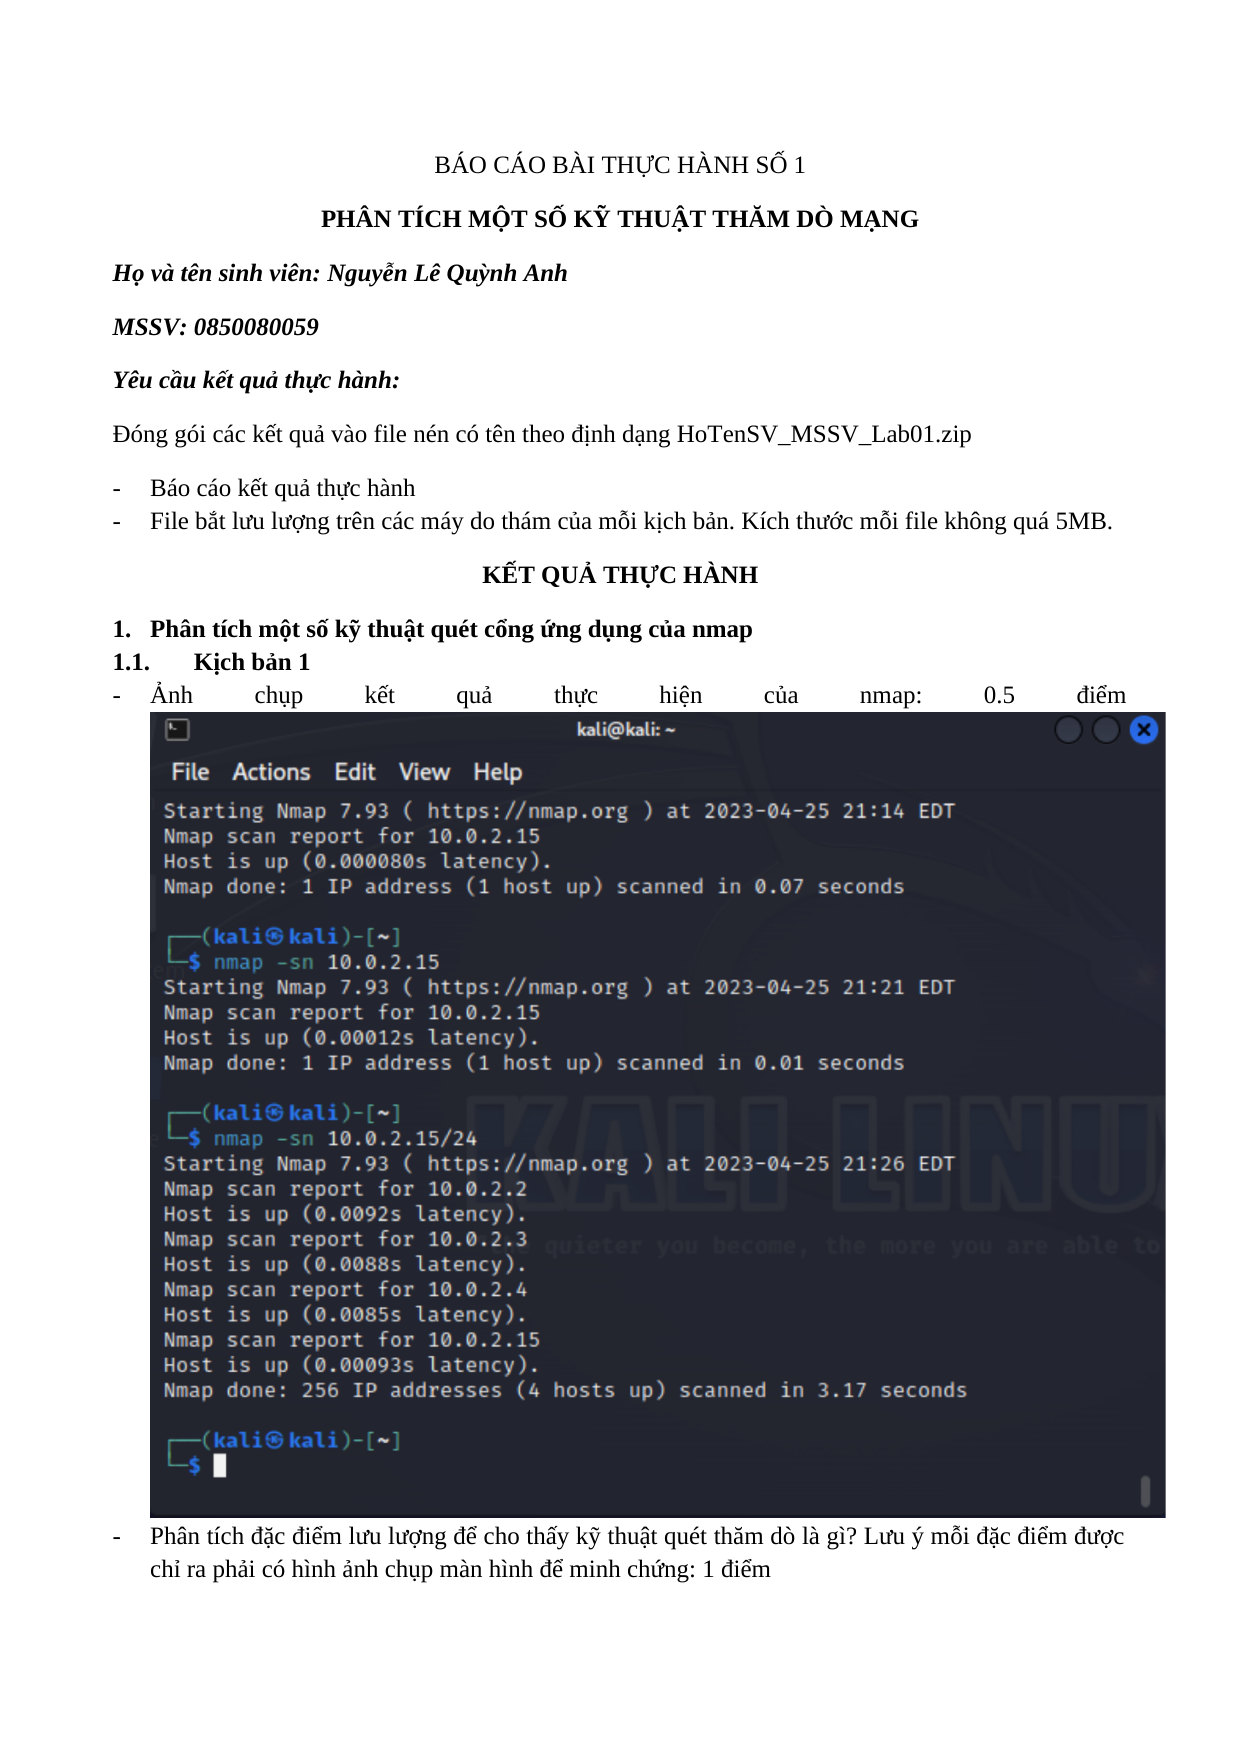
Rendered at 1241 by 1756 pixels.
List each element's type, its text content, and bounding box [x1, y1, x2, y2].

text Yêu cầu kết quả thực hành: [112, 365, 1128, 394]
text Đóng gói các kết quả vào file nén có tên theo định dạng HoTenSV_MSSV_Lab01.zip [112, 419, 1128, 448]
list File bắt lưu lượng trên các máy do thám của mỗi kịch bản. Kích thước mỗi file không quá 5MB. [112, 506, 1128, 535]
text KẾT QUẢ THỰC HÀNH [112, 560, 1128, 589]
list Phân tích một số kỹ thuật quét cổng ứng dụng của nmap [112, 614, 1128, 643]
text MSSV: 0850080059 [112, 312, 1128, 340]
list Kịch bản 1 [112, 647, 1128, 676]
text BÁO CÁO BÀI THỰC HÀNH SỐ 1 [112, 150, 1128, 179]
text PHÂN TÍCH MỘT SỐ KỸ THUẬT THĂM DÒ MẠNG [112, 204, 1128, 233]
picture [150, 712, 1166, 1518]
list Báo cáo kết quả thực hành [112, 473, 1128, 502]
text Họ và tên sinh viên: Nguyễn Lê Quỳnh Anh [112, 258, 1128, 286]
list Phân tích đặc điểm lưu lượng để cho thấy kỹ thuật quét thăm dò là gì? Lưu ý mỗi đặc điểm được chỉ ra phải có hình ảnh chụp màn hình để minh chứng: 1 điểm [112, 1521, 1128, 1583]
